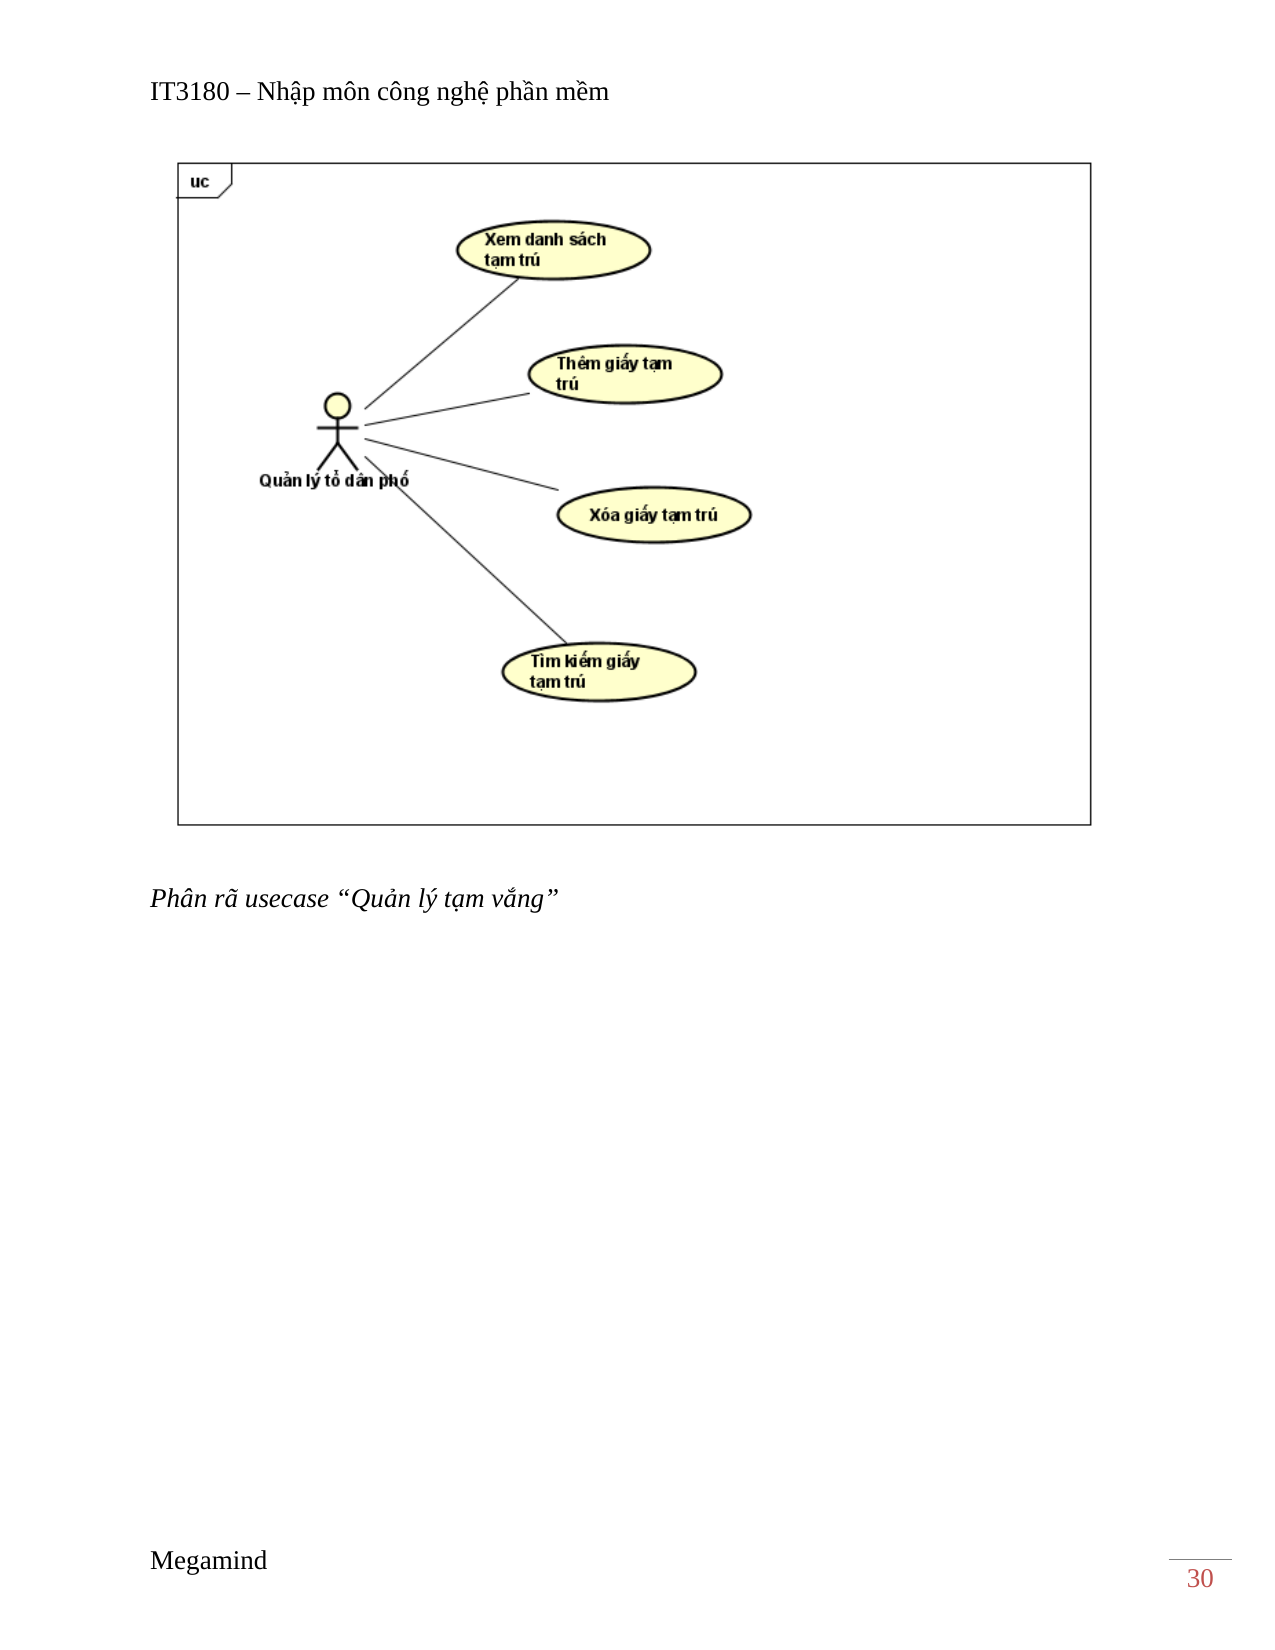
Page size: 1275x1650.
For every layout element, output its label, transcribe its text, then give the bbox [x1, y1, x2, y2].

picture [150, 150, 1125, 852]
text Phân rã usecase “Quản lý tạm vắng” [150, 882, 1125, 914]
